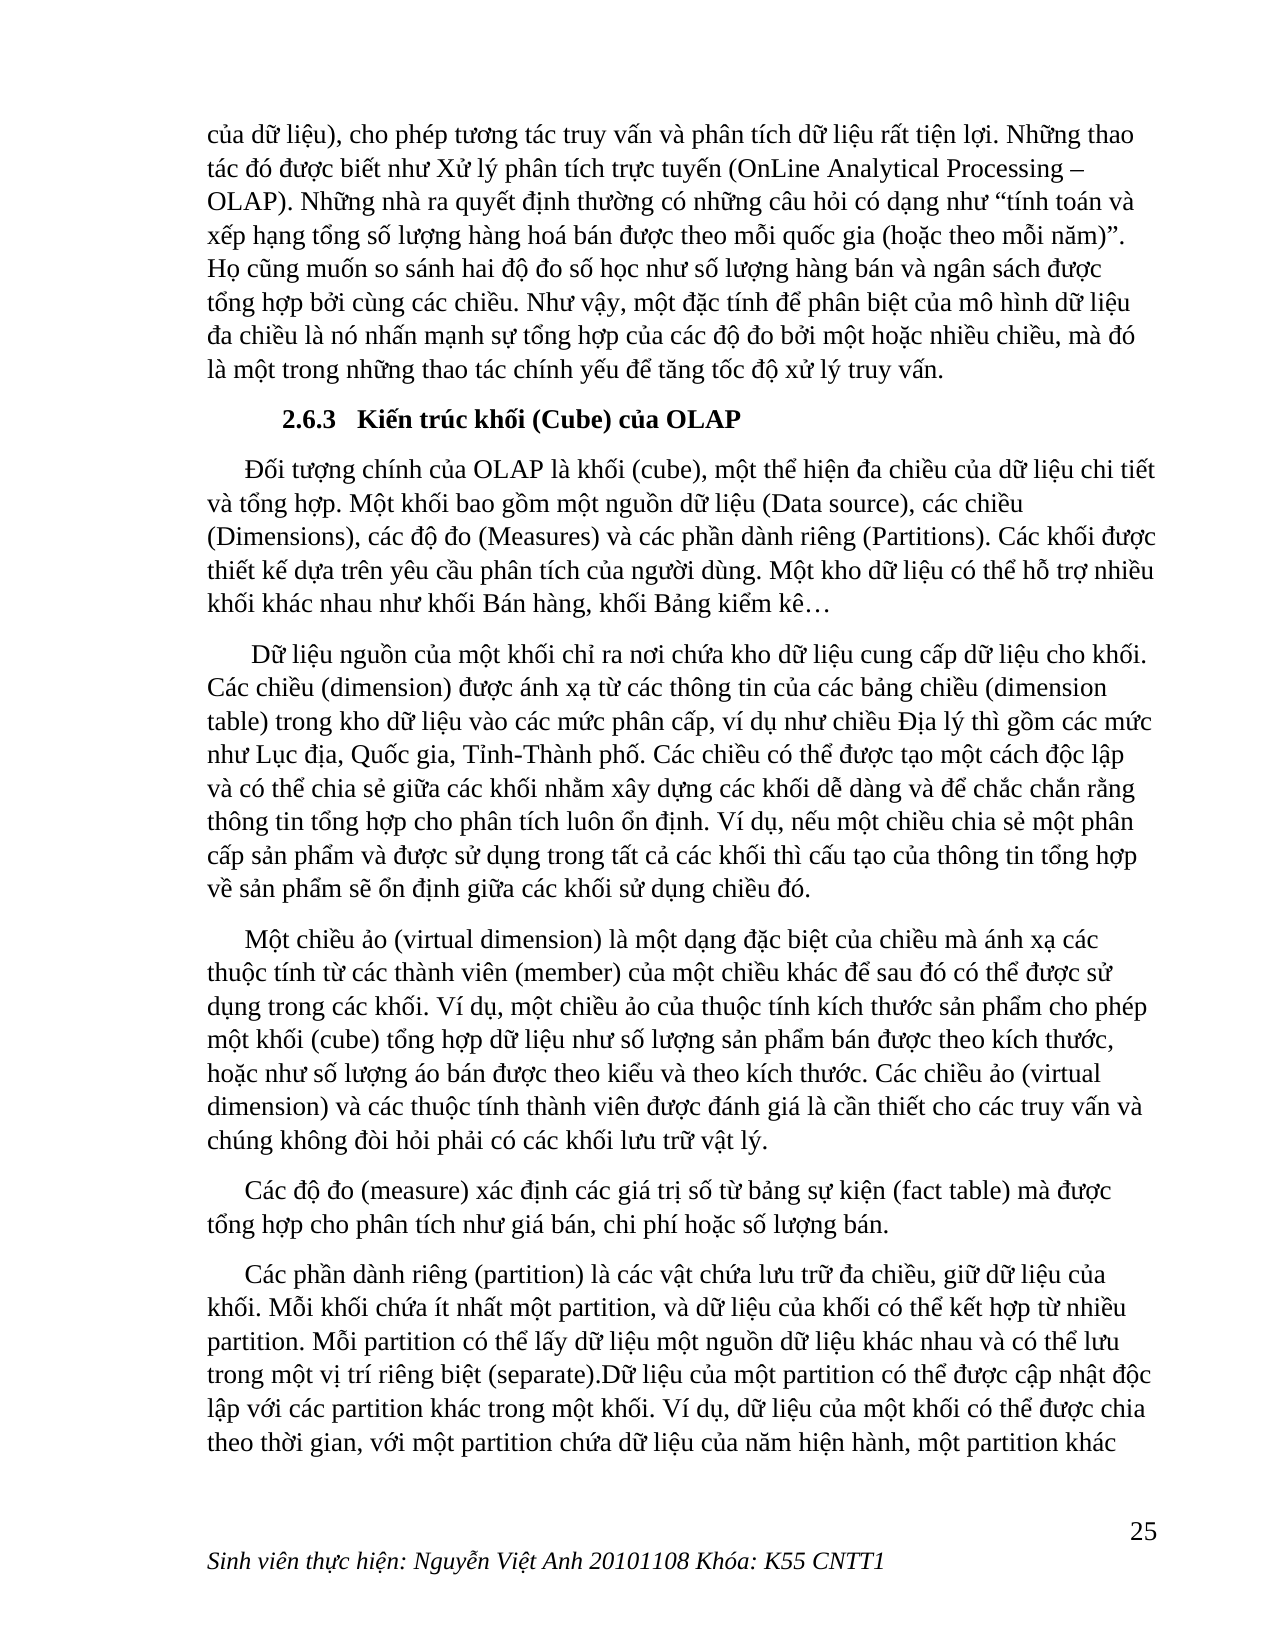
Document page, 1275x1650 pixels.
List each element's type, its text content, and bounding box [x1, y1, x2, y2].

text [207, 1258, 1157, 1457]
text Một chiều ảo (virtual dimension) là một dạng đặc biệt của chiều mà ánh xạ các thuộc tính từ các thành viên (member) của một chiều khác để sau đó có thể được sử dụng trong các khối. Ví dụ, một chiều ảo của thuộc tính kích thước sản phẩm cho phép một khối (cube) tổng hợp dữ liệu như số lượng sản phẩm bán được theo kích thước, hoặc như số lượng áo bán được theo kiểu và theo kích thước. Các chiều ảo (virtual dimension) và các thuộc tính thành viên được đánh giá là cần thiết cho các truy vấn và chúng không đòi hỏi phải có các khối lưu trữ vật lý. [207, 923, 1157, 1155]
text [207, 118, 1157, 384]
list Kiến trúc khối (Cube) của OLAP [282, 403, 1157, 434]
text Các độ đo (measure) xác định các giá trị số từ bảng sự kiện (fact table) mà được tổng hợp cho phân tích như giá bán, chi phí hoặc số lượng bán. [207, 1174, 1157, 1239]
text Đối tượng chính của OLAP là khối (cube), một thể hiện đa chiều của dữ liệu chi tiết và tổng hợp. Một khối bao gồm một nguồn dữ liệu (Data source), các chiều (Dimensions), các độ đo (Measures) và các phần dành riêng (Partitions). Các khối được thiết kế dựa trên yêu cầu phân tích của người dùng. Một kho dữ liệu có thể hỗ trợ nhiều khối khác nhau như khối Bán hàng, khối Bảng kiểm kê… [207, 453, 1157, 619]
text Dữ liệu nguồn của một khối chỉ ra nơi chứa kho dữ liệu cung cấp dữ liệu cho khối. Các chiều (dimension) được ánh xạ từ các thông tin của các bảng chiều (dimension table) trong kho dữ liệu vào các mức phân cấp, ví dụ như chiều Địa lý thì gồm các mức như Lục địa, Quốc gia, Tỉnh-Thành phố. Các chiều có thể được tạo một cách độc lập và có thể chia sẻ giữa các khối nhằm xây dựng các khối dễ dàng và để chắc chắn rằng thông tin tổng hợp cho phân tích luôn ổn định. Ví dụ, nếu một chiều chia sẻ một phân cấp sản phẩm và được sử dụng trong tất cả các khối thì cấu tạo của thông tin tổng hợp về sản phẩm sẽ ổn định giữa các khối sử dụng chiều đó. [207, 638, 1157, 904]
